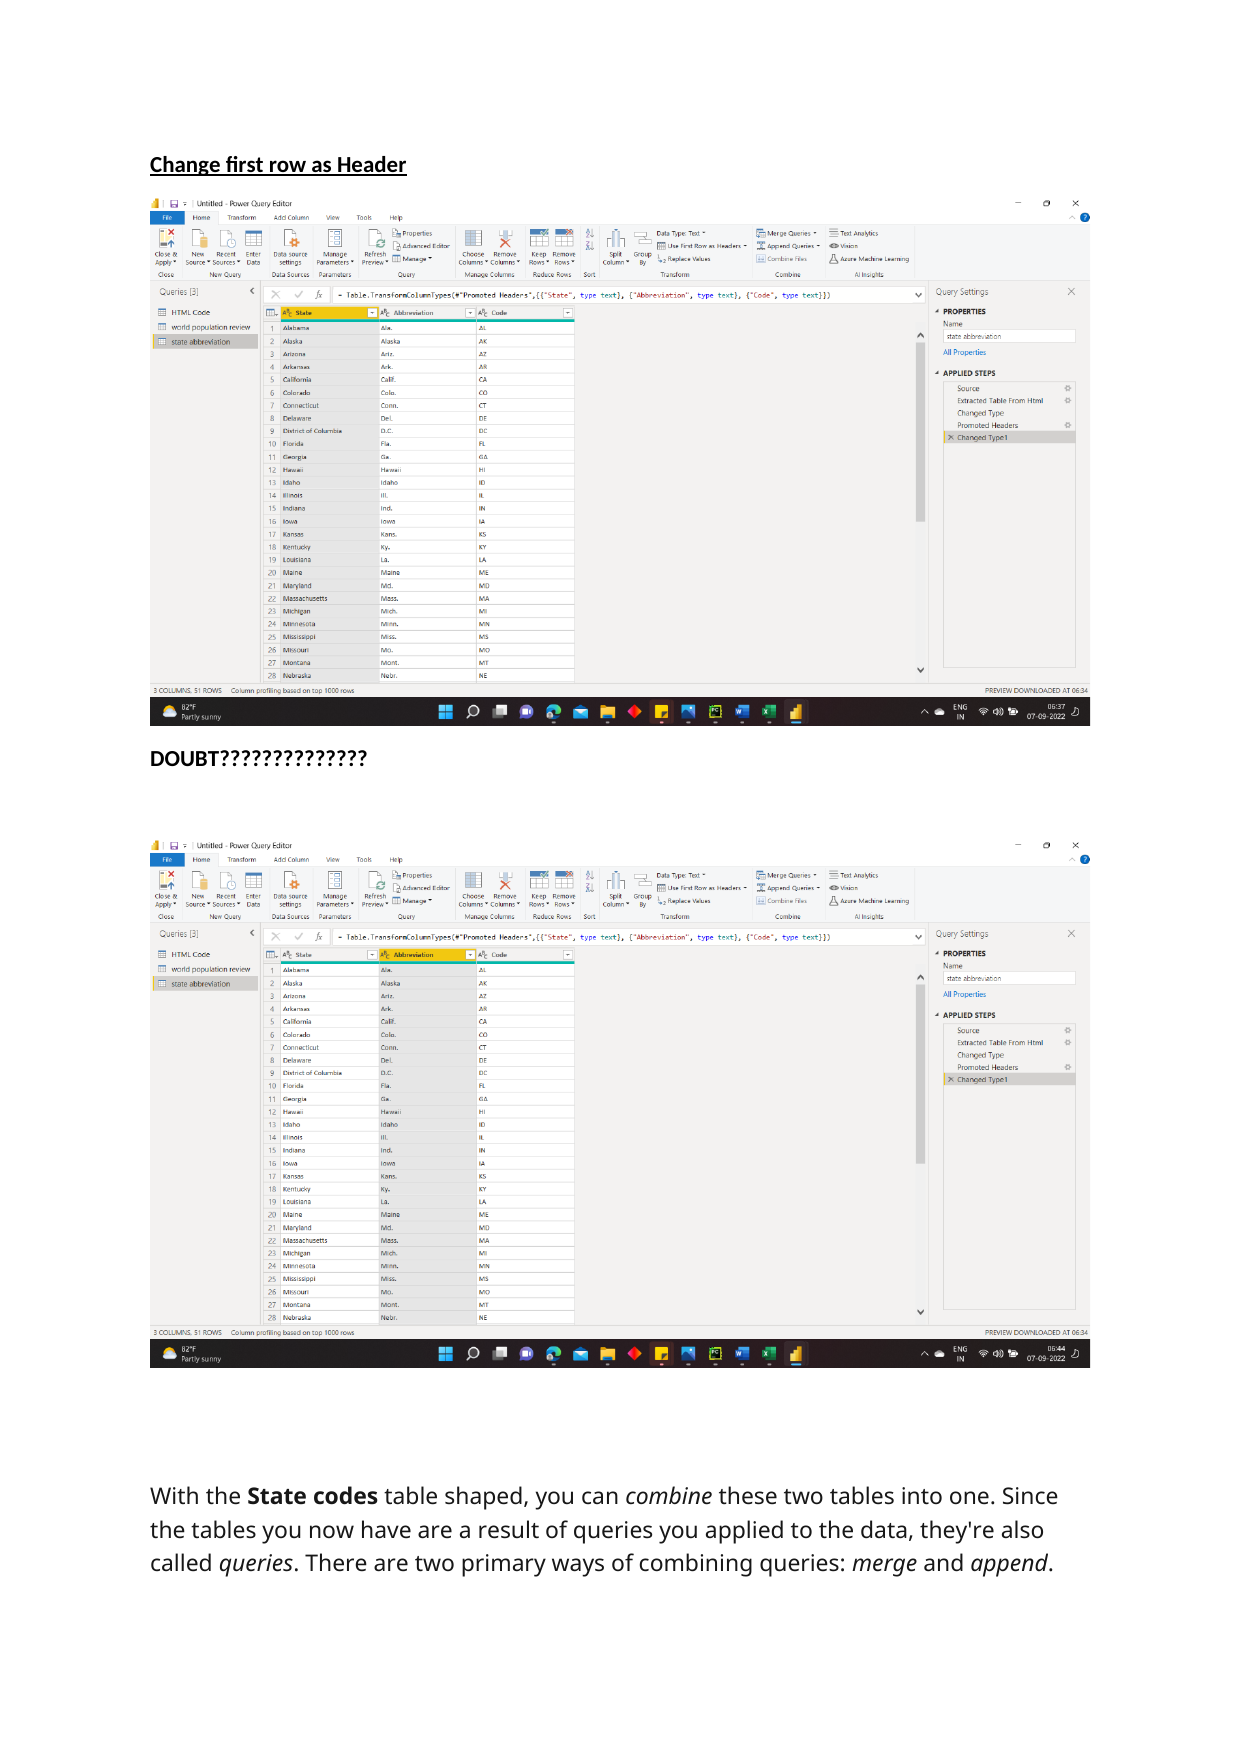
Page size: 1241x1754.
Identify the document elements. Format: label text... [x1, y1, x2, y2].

picture [150, 196, 1091, 726]
picture [150, 838, 1091, 1368]
text Change first row as Header [150, 150, 1090, 178]
text DOUBT?????????????? [150, 744, 1090, 773]
text With the State codes table shaped, you can combine these two tables into one. Since the tables you now have are a result of queries you applied to the data, they're also called queries. There are two primary ways of combining queries: merge and append. [150, 1480, 1090, 1578]
